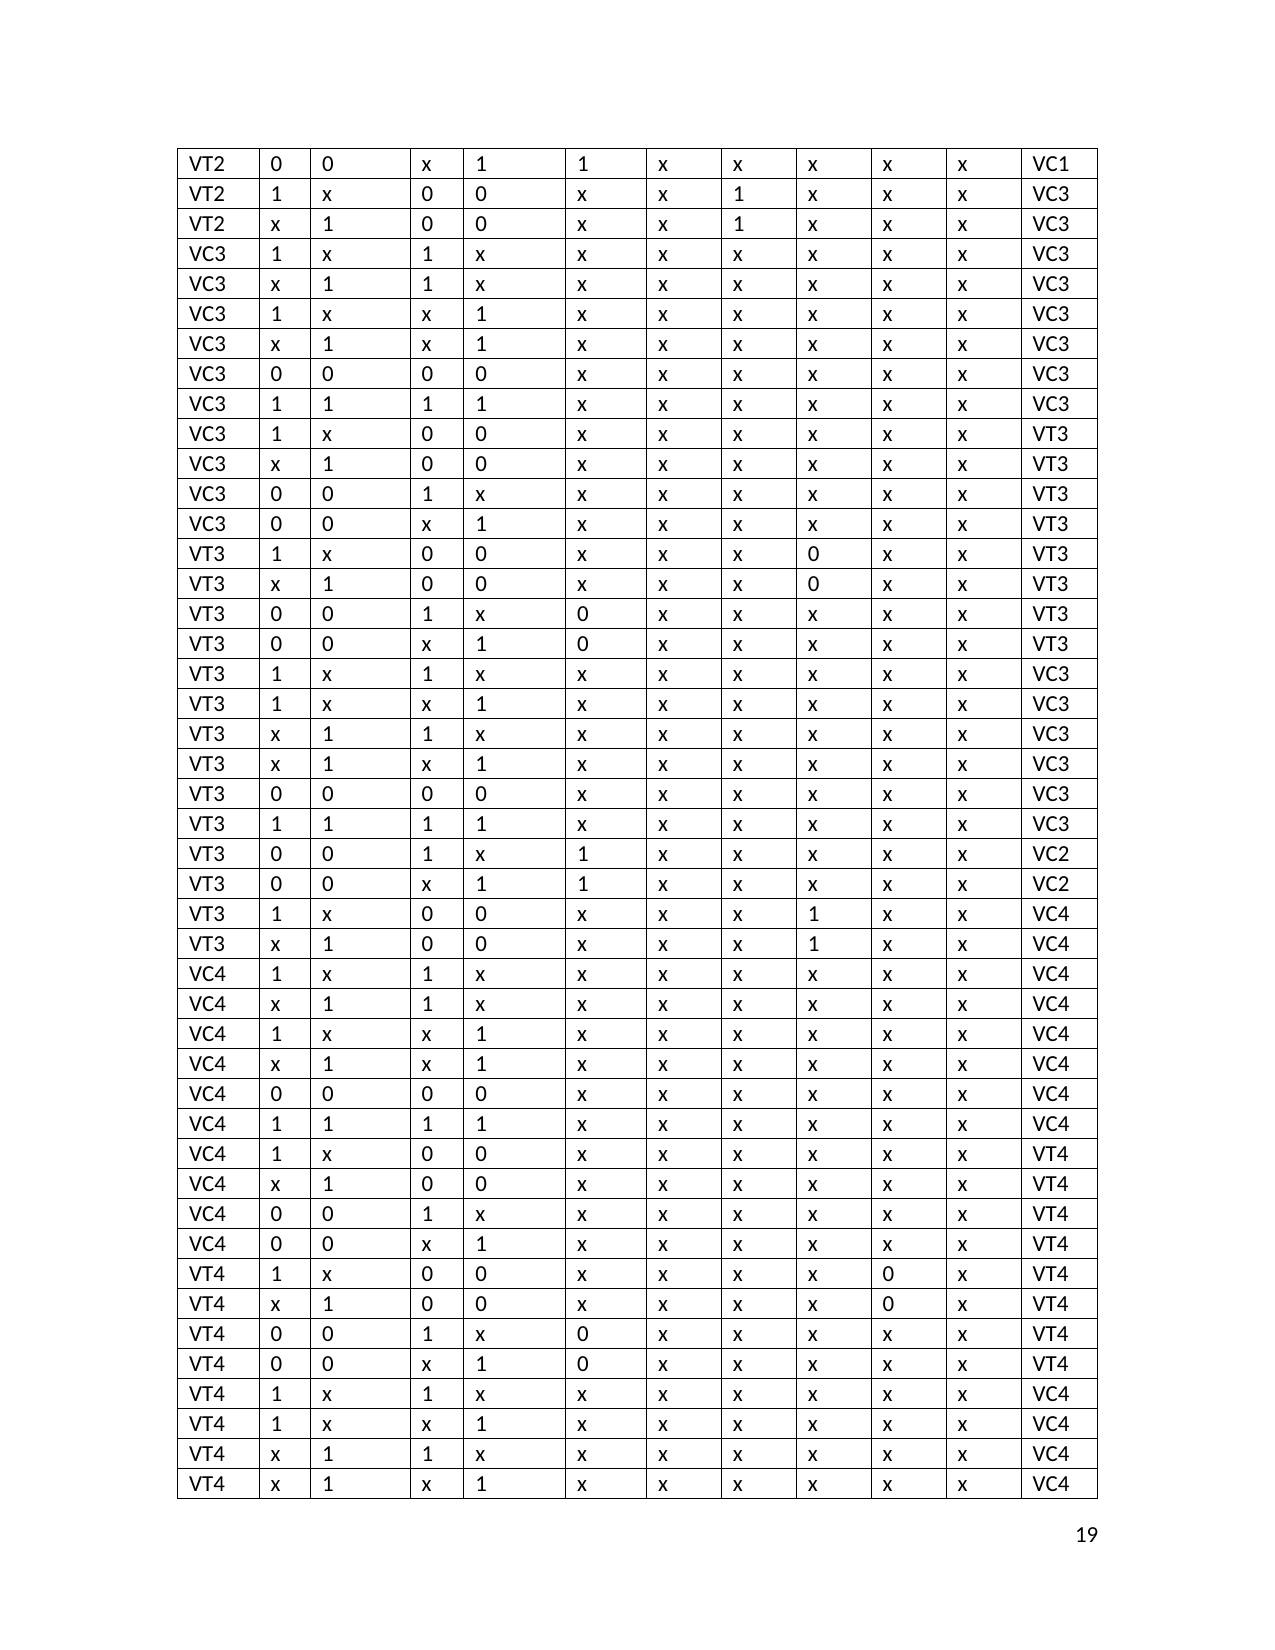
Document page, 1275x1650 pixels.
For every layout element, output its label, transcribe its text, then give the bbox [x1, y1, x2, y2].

table_cell x [722, 1079, 796, 1108]
table_cell VT3 [178, 569, 259, 598]
table_cell x [872, 659, 946, 688]
table_cell x [647, 419, 721, 448]
table_cell 1 [311, 449, 410, 478]
table_cell x [260, 1469, 310, 1498]
table_cell x [872, 1139, 946, 1168]
table_cell VC4 [1022, 1379, 1097, 1408]
table_cell x [872, 1409, 946, 1438]
table_cell x [722, 929, 796, 958]
table_cell x [722, 809, 796, 838]
table_cell 1 [260, 1409, 310, 1438]
table_cell VC3 [1022, 809, 1097, 838]
table_cell x [647, 509, 721, 538]
table_cell 1 [464, 869, 565, 898]
table_cell x [872, 989, 946, 1018]
table_cell 0 [260, 359, 310, 388]
table_cell x [797, 809, 871, 838]
table_cell x [566, 1229, 646, 1258]
table_cell 0 [464, 899, 565, 928]
table_cell 1 [311, 1469, 410, 1498]
table_cell x [411, 1019, 463, 1048]
table_cell 1 [464, 1019, 565, 1048]
table_cell x [947, 329, 1021, 358]
table_cell 0 [464, 1259, 565, 1288]
table_cell x [797, 689, 871, 718]
table_cell x [797, 329, 871, 358]
table_cell x [947, 1199, 1021, 1228]
table_cell x [566, 1169, 646, 1198]
table_cell x [947, 569, 1021, 598]
table_cell 1 [464, 1049, 565, 1078]
table_cell 0 [464, 539, 565, 568]
table_cell 1 [311, 389, 410, 418]
table_cell 1 [464, 749, 565, 778]
table_cell x [260, 1049, 310, 1078]
table_cell x [947, 1139, 1021, 1168]
table_cell x [722, 269, 796, 298]
table_cell VC4 [1022, 1439, 1097, 1468]
table_cell x [260, 449, 310, 478]
table_cell x [797, 449, 871, 478]
table_cell 1 [260, 1139, 310, 1168]
table_cell x [872, 179, 946, 208]
table_cell 0 [411, 1259, 463, 1288]
table_cell 1 [260, 539, 310, 568]
table_cell x [722, 1199, 796, 1228]
table_cell x [647, 1349, 721, 1378]
table_cell 1 [722, 179, 796, 208]
table_cell 0 [260, 779, 310, 808]
table_cell x [647, 989, 721, 1018]
table_cell VC4 [178, 1229, 259, 1258]
table_cell 0 [311, 359, 410, 388]
table_cell x [797, 779, 871, 808]
table_cell VC3 [1022, 389, 1097, 418]
table_cell VC3 [178, 329, 259, 358]
table_cell 1 [464, 149, 565, 178]
table_cell x [722, 1469, 796, 1498]
table_cell VC4 [178, 1199, 259, 1228]
table_cell x [797, 1409, 871, 1438]
table_cell 1 [464, 1409, 565, 1438]
table_cell VT4 [178, 1409, 259, 1438]
table_cell 0 [464, 569, 565, 598]
table_cell 0 [260, 1319, 310, 1348]
table_cell x [411, 1229, 463, 1258]
table_cell x [797, 299, 871, 328]
table_cell VC3 [178, 419, 259, 448]
table_cell 0 [311, 839, 410, 868]
table_cell VT4 [1022, 1259, 1097, 1288]
table_cell x [797, 1469, 871, 1498]
table_cell VC3 [178, 389, 259, 418]
table_cell VT4 [178, 1319, 259, 1348]
table_cell x [797, 479, 871, 508]
table_cell x [722, 1379, 796, 1408]
table_cell VT2 [178, 149, 259, 178]
table_cell x [566, 569, 646, 598]
table_cell x [260, 929, 310, 958]
table_cell x [722, 869, 796, 898]
table_cell VT4 [1022, 1319, 1097, 1348]
table_cell x [566, 809, 646, 838]
table_cell x [647, 329, 721, 358]
table_cell x [797, 749, 871, 778]
table_cell x [647, 1049, 721, 1078]
table_cell VT4 [178, 1289, 259, 1318]
table_cell x [647, 899, 721, 928]
table_cell x [872, 749, 946, 778]
table_cell 1 [411, 719, 463, 748]
table_cell x [722, 749, 796, 778]
table_cell x [566, 959, 646, 988]
table_cell x [722, 689, 796, 718]
table_cell x [872, 839, 946, 868]
table_cell x [947, 959, 1021, 988]
table_cell x [797, 659, 871, 688]
table_cell x [566, 1049, 646, 1078]
table_cell x [311, 689, 410, 718]
table_cell VT4 [178, 1439, 259, 1468]
table_cell VC3 [1022, 329, 1097, 358]
table_cell VC3 [1022, 659, 1097, 688]
table_cell x [647, 779, 721, 808]
table_cell x [947, 839, 1021, 868]
table_cell 1 [411, 809, 463, 838]
table_cell x [411, 509, 463, 538]
table_cell 1 [260, 809, 310, 838]
table_cell x [797, 1199, 871, 1228]
table_cell 1 [566, 869, 646, 898]
table_cell 0 [566, 599, 646, 628]
table_cell 0 [411, 539, 463, 568]
table_cell x [411, 149, 463, 178]
table_cell 0 [260, 599, 310, 628]
table_cell x [566, 929, 646, 958]
table_cell 0 [411, 779, 463, 808]
table_cell x [566, 539, 646, 568]
table_cell x [411, 1049, 463, 1078]
table_cell 0 [311, 869, 410, 898]
table_cell x [947, 659, 1021, 688]
table_cell x [947, 1469, 1021, 1498]
table_cell x [722, 149, 796, 178]
table_cell 0 [311, 1199, 410, 1228]
table_cell 1 [464, 689, 565, 718]
table_cell VC4 [1022, 1019, 1097, 1048]
table_cell x [722, 659, 796, 688]
table_cell 0 [411, 419, 463, 448]
table_cell VT4 [178, 1349, 259, 1378]
table_cell 0 [464, 1139, 565, 1168]
table_cell VT3 [178, 719, 259, 748]
table_cell x [947, 1319, 1021, 1348]
table_cell x [947, 1169, 1021, 1198]
table_cell 1 [566, 149, 646, 178]
table_cell 1 [464, 1469, 565, 1498]
table_cell x [797, 1319, 871, 1348]
table_cell 0 [311, 479, 410, 508]
table_cell VC3 [1022, 179, 1097, 208]
table_cell VT3 [1022, 449, 1097, 478]
table_cell 0 [411, 899, 463, 928]
table_cell x [722, 1349, 796, 1378]
table_cell x [797, 839, 871, 868]
table_cell x [947, 899, 1021, 928]
table_cell x [722, 629, 796, 658]
table_cell VC4 [1022, 899, 1097, 928]
table_cell VC3 [178, 269, 259, 298]
table_cell x [411, 749, 463, 778]
table_cell x [566, 1409, 646, 1438]
table_cell 0 [411, 1169, 463, 1198]
table_cell 0 [411, 1139, 463, 1168]
table_cell x [647, 839, 721, 868]
table_cell 1 [260, 179, 310, 208]
table_cell x [647, 359, 721, 388]
table_cell x [566, 299, 646, 328]
table_cell VT3 [1022, 629, 1097, 658]
table_cell 0 [566, 629, 646, 658]
table_cell 0 [464, 179, 565, 208]
table_cell x [260, 329, 310, 358]
table_cell x [722, 1139, 796, 1168]
table_cell x [647, 749, 721, 778]
table_cell 0 [311, 1349, 410, 1378]
table_cell 0 [260, 479, 310, 508]
table_cell x [947, 629, 1021, 658]
table_cell x [647, 1199, 721, 1228]
table_cell x [722, 1049, 796, 1078]
table_cell 0 [260, 1079, 310, 1108]
table_cell x [872, 689, 946, 718]
table_cell x [647, 1439, 721, 1468]
table_cell x [566, 779, 646, 808]
table_cell x [722, 1409, 796, 1438]
table_cell x [464, 1199, 565, 1228]
table_cell x [647, 1139, 721, 1168]
table_cell 0 [260, 149, 310, 178]
table_cell 0 [797, 569, 871, 598]
table_cell x [722, 449, 796, 478]
table_cell x [566, 329, 646, 358]
table_cell VC2 [1022, 869, 1097, 898]
table_cell x [722, 719, 796, 748]
table_cell x [566, 899, 646, 928]
table_cell x [872, 539, 946, 568]
table_cell VT4 [1022, 1169, 1097, 1198]
table_cell x [947, 1439, 1021, 1468]
table_cell x [566, 1139, 646, 1168]
table_cell 1 [411, 659, 463, 688]
table_cell VT3 [178, 809, 259, 838]
table_cell x [722, 1439, 796, 1468]
table_cell x [872, 1199, 946, 1228]
table_cell x [947, 179, 1021, 208]
table_cell x [411, 299, 463, 328]
table_cell x [722, 839, 796, 868]
table_cell x [872, 569, 946, 598]
table_cell 1 [311, 989, 410, 1018]
table_cell x [260, 1169, 310, 1198]
table_cell x [872, 359, 946, 388]
table_cell x [872, 209, 946, 238]
table_cell x [872, 959, 946, 988]
table_cell x [797, 149, 871, 178]
table_cell VT3 [178, 629, 259, 658]
table_cell 1 [311, 209, 410, 238]
table_cell x [311, 1139, 410, 1168]
table_cell x [464, 1379, 565, 1408]
table_cell x [464, 269, 565, 298]
table_cell x [797, 1289, 871, 1318]
table_cell 1 [260, 239, 310, 268]
table_cell x [566, 449, 646, 478]
table_cell 0 [260, 629, 310, 658]
table_cell x [722, 959, 796, 988]
table_cell VC4 [1022, 1049, 1097, 1078]
table_cell x [411, 1469, 463, 1498]
table_cell 0 [311, 599, 410, 628]
table_cell 0 [260, 839, 310, 868]
table_cell x [947, 149, 1021, 178]
table_cell x [872, 779, 946, 808]
table_cell x [872, 149, 946, 178]
table_cell x [647, 959, 721, 988]
table_cell x [566, 989, 646, 1018]
table_cell 1 [311, 329, 410, 358]
table_cell 0 [311, 149, 410, 178]
table_cell x [647, 1229, 721, 1258]
table_cell x [647, 1079, 721, 1108]
table_cell 0 [411, 449, 463, 478]
table_cell VT4 [1022, 1139, 1097, 1168]
table_cell VC2 [1022, 839, 1097, 868]
table_cell 1 [411, 1439, 463, 1468]
table_cell x [797, 359, 871, 388]
table_cell x [722, 779, 796, 808]
table_cell x [872, 1049, 946, 1078]
table_cell x [872, 449, 946, 478]
table_cell 0 [464, 929, 565, 958]
table_cell VC4 [1022, 1109, 1097, 1138]
table_cell x [797, 209, 871, 238]
table_cell 1 [260, 299, 310, 328]
table_cell x [566, 719, 646, 748]
table_cell x [797, 1379, 871, 1408]
table_cell 0 [797, 539, 871, 568]
table_cell x [872, 899, 946, 928]
table_cell x [647, 1259, 721, 1288]
table_cell x [722, 329, 796, 358]
table_cell x [464, 839, 565, 868]
table_cell x [647, 659, 721, 688]
table_cell x [566, 509, 646, 538]
table_cell x [566, 1079, 646, 1108]
table_cell VC4 [178, 1109, 259, 1138]
table_cell VC4 [178, 1079, 259, 1108]
table_cell x [647, 1109, 721, 1138]
table_cell VC3 [178, 509, 259, 538]
table_cell VT4 [1022, 1349, 1097, 1378]
table_cell 0 [311, 629, 410, 658]
table_cell x [797, 389, 871, 418]
table_cell 1 [464, 389, 565, 418]
table_cell VT3 [178, 689, 259, 718]
table_cell x [947, 419, 1021, 448]
table_cell 1 [411, 1199, 463, 1228]
table_cell x [947, 299, 1021, 328]
table_cell x [647, 449, 721, 478]
table_cell x [872, 869, 946, 898]
table_cell x [722, 419, 796, 448]
table_cell x [872, 1169, 946, 1198]
table_cell x [947, 1019, 1021, 1048]
table_cell x [311, 179, 410, 208]
table_cell x [464, 989, 565, 1018]
table_cell x [872, 479, 946, 508]
table_cell x [566, 359, 646, 388]
table_cell 1 [797, 899, 871, 928]
table_cell x [647, 239, 721, 268]
table_cell x [722, 599, 796, 628]
table_cell 1 [311, 809, 410, 838]
table_cell 1 [311, 719, 410, 748]
table_cell 1 [260, 1379, 310, 1408]
table_cell x [722, 899, 796, 928]
table_cell x [722, 299, 796, 328]
table_cell x [947, 1409, 1021, 1438]
table_cell x [872, 1469, 946, 1498]
table_cell 0 [260, 509, 310, 538]
table_cell x [722, 239, 796, 268]
table_cell x [647, 1469, 721, 1498]
table_cell x [797, 1349, 871, 1378]
table_cell x [260, 989, 310, 1018]
table_cell VC4 [1022, 1469, 1097, 1498]
table_cell 0 [411, 209, 463, 238]
table_cell 1 [311, 929, 410, 958]
table_cell VC4 [1022, 929, 1097, 958]
table_cell x [872, 1439, 946, 1468]
table_cell VT3 [1022, 599, 1097, 628]
table_cell x [947, 1229, 1021, 1258]
table_cell x [947, 989, 1021, 1018]
table_cell x [947, 479, 1021, 508]
table_cell VC4 [1022, 1079, 1097, 1108]
table_cell x [797, 269, 871, 298]
table_cell VT3 [178, 599, 259, 628]
table_cell x [947, 689, 1021, 718]
table_cell x [464, 959, 565, 988]
table_cell 0 [411, 359, 463, 388]
table_cell VC3 [1022, 209, 1097, 238]
table_cell VT3 [178, 839, 259, 868]
table_cell x [311, 1259, 410, 1288]
table_cell 0 [411, 569, 463, 598]
table_cell VT3 [1022, 509, 1097, 538]
table_cell VC4 [178, 1049, 259, 1078]
table_cell x [947, 779, 1021, 808]
table_cell 0 [464, 1079, 565, 1108]
table_cell 0 [411, 1079, 463, 1108]
table_cell x [872, 629, 946, 658]
table_cell x [797, 1079, 871, 1108]
table_cell VC3 [1022, 719, 1097, 748]
table_cell x [947, 809, 1021, 838]
table_cell x [647, 269, 721, 298]
table_cell x [722, 539, 796, 568]
table_cell 1 [464, 1109, 565, 1138]
table_cell x [722, 389, 796, 418]
table_cell 0 [311, 1229, 410, 1258]
table_cell x [311, 899, 410, 928]
table_cell x [411, 689, 463, 718]
table_cell VT3 [1022, 419, 1097, 448]
table_cell x [311, 1019, 410, 1048]
table_cell x [947, 359, 1021, 388]
table_cell 1 [260, 899, 310, 928]
table_cell x [872, 719, 946, 748]
table_cell x [947, 929, 1021, 958]
table_cell x [647, 1319, 721, 1348]
table_cell x [797, 959, 871, 988]
table_cell x [566, 209, 646, 238]
table_cell VC3 [1022, 779, 1097, 808]
table_cell VC3 [1022, 359, 1097, 388]
table_cell x [260, 1289, 310, 1318]
table_cell x [566, 239, 646, 268]
table_cell 1 [260, 1259, 310, 1288]
table_cell 1 [411, 389, 463, 418]
table_cell x [872, 1229, 946, 1258]
table_cell x [647, 689, 721, 718]
table_cell 1 [311, 269, 410, 298]
table_cell VT2 [178, 179, 259, 208]
table_cell x [872, 1319, 946, 1348]
table_cell x [647, 629, 721, 658]
table_cell x [566, 1439, 646, 1468]
table_cell 0 [872, 1289, 946, 1318]
table_cell x [947, 749, 1021, 778]
table_cell x [947, 869, 1021, 898]
table_cell 0 [411, 1289, 463, 1318]
table_cell x [947, 599, 1021, 628]
table_cell x [797, 869, 871, 898]
table_cell x [260, 569, 310, 598]
table_cell x [566, 1379, 646, 1408]
table_cell 1 [411, 839, 463, 868]
table_cell x [647, 719, 721, 748]
table_cell x [464, 1439, 565, 1468]
table_cell x [722, 569, 796, 598]
table_cell 1 [311, 569, 410, 598]
table_cell 1 [411, 1379, 463, 1408]
table_cell x [722, 1259, 796, 1288]
table_cell 0 [411, 929, 463, 958]
table_cell x [722, 1019, 796, 1048]
table_cell x [647, 1379, 721, 1408]
table_cell x [566, 1109, 646, 1138]
table_cell VC4 [178, 959, 259, 988]
table_cell x [311, 659, 410, 688]
table_cell x [647, 149, 721, 178]
table_cell x [566, 1469, 646, 1498]
table_cell x [647, 539, 721, 568]
table_cell VT4 [178, 1259, 259, 1288]
table_cell 1 [566, 839, 646, 868]
table_cell x [872, 1079, 946, 1108]
table_cell x [722, 479, 796, 508]
table_cell 1 [464, 299, 565, 328]
table_cell VC4 [178, 1169, 259, 1198]
table_cell x [797, 1019, 871, 1048]
table_cell VT4 [1022, 1199, 1097, 1228]
table_cell VT3 [178, 659, 259, 688]
table_cell 1 [464, 1229, 565, 1258]
table_cell x [722, 1169, 796, 1198]
table_cell x [797, 1139, 871, 1168]
table_cell x [647, 209, 721, 238]
table_cell x [566, 389, 646, 418]
table_cell x [260, 209, 310, 238]
table_cell VT3 [1022, 569, 1097, 598]
table_cell x [872, 599, 946, 628]
table_cell x [647, 869, 721, 898]
table_cell VC3 [178, 449, 259, 478]
table_cell x [947, 239, 1021, 268]
table_cell 0 [311, 1319, 410, 1348]
table_cell x [947, 269, 1021, 298]
table_cell x [947, 539, 1021, 568]
table_cell x [566, 659, 646, 688]
table_cell x [947, 1379, 1021, 1408]
table_cell x [797, 1169, 871, 1198]
table_cell x [797, 1229, 871, 1258]
table_cell VT4 [1022, 1229, 1097, 1258]
table_cell x [872, 1349, 946, 1378]
table_cell x [947, 1079, 1021, 1108]
table_cell x [566, 1289, 646, 1318]
table_cell x [947, 719, 1021, 748]
table_cell x [566, 179, 646, 208]
table_cell VC4 [178, 1139, 259, 1168]
table_cell x [566, 1199, 646, 1228]
table_cell x [797, 989, 871, 1018]
table_cell x [566, 479, 646, 508]
table_cell 0 [411, 179, 463, 208]
table_cell VT3 [178, 749, 259, 778]
table_cell 1 [260, 689, 310, 718]
table_cell 0 [311, 509, 410, 538]
table_cell 1 [311, 1049, 410, 1078]
table_cell x [411, 1349, 463, 1378]
table_cell VT4 [178, 1469, 259, 1498]
table_cell 0 [464, 779, 565, 808]
table_cell VC4 [178, 989, 259, 1018]
table_cell 1 [260, 1109, 310, 1138]
table_cell x [647, 929, 721, 958]
table_cell 1 [260, 659, 310, 688]
table_cell 1 [464, 629, 565, 658]
table_cell x [947, 1349, 1021, 1378]
table_cell x [872, 1019, 946, 1048]
table_cell 1 [464, 509, 565, 538]
table_cell x [566, 1019, 646, 1048]
table_cell x [464, 599, 565, 628]
table_cell x [947, 449, 1021, 478]
table_cell x [647, 479, 721, 508]
table_cell x [722, 1319, 796, 1348]
table_cell x [260, 269, 310, 298]
table_cell 0 [260, 1349, 310, 1378]
table_cell VC3 [1022, 239, 1097, 268]
table_cell 1 [411, 989, 463, 1018]
table_cell VC4 [1022, 959, 1097, 988]
table_cell x [411, 329, 463, 358]
table_cell x [260, 1439, 310, 1468]
table_cell 0 [464, 419, 565, 448]
table_cell x [464, 239, 565, 268]
table_cell x [872, 419, 946, 448]
table_cell x [872, 1109, 946, 1138]
table_cell VC3 [1022, 269, 1097, 298]
table_cell x [797, 179, 871, 208]
table_cell x [947, 1289, 1021, 1318]
table_cell x [872, 509, 946, 538]
table_cell VC4 [1022, 1409, 1097, 1438]
table_cell x [947, 509, 1021, 538]
table_cell 1 [260, 389, 310, 418]
table_cell 0 [566, 1349, 646, 1378]
table_cell x [464, 1319, 565, 1348]
table_cell 1 [722, 209, 796, 238]
table_cell x [464, 719, 565, 748]
table_cell x [797, 599, 871, 628]
table_cell VT3 [1022, 479, 1097, 508]
table_cell x [566, 419, 646, 448]
table_cell x [566, 689, 646, 718]
table_cell x [647, 809, 721, 838]
table_cell 0 [464, 359, 565, 388]
table_cell x [311, 299, 410, 328]
table_cell x [872, 299, 946, 328]
table_cell VT3 [178, 929, 259, 958]
table_cell x [464, 659, 565, 688]
table_cell x [311, 1379, 410, 1408]
table_cell 1 [464, 1349, 565, 1378]
table_cell 0 [872, 1259, 946, 1288]
table_cell VT3 [178, 539, 259, 568]
table_cell 1 [311, 749, 410, 778]
table_cell 0 [311, 1079, 410, 1108]
table_cell x [947, 1259, 1021, 1288]
table_cell 1 [260, 959, 310, 988]
table_cell x [947, 209, 1021, 238]
table_cell x [872, 239, 946, 268]
table_cell x [311, 1409, 410, 1438]
table_cell VT3 [178, 899, 259, 928]
table_cell 0 [464, 449, 565, 478]
table_cell VT4 [178, 1379, 259, 1408]
table_cell VC3 [178, 239, 259, 268]
table_cell 1 [311, 1169, 410, 1198]
table_cell 0 [464, 1289, 565, 1318]
table_cell x [260, 719, 310, 748]
table_cell 1 [411, 599, 463, 628]
table_cell x [647, 1019, 721, 1048]
table_cell 0 [260, 869, 310, 898]
table_cell VC4 [178, 1019, 259, 1048]
table_cell VC3 [1022, 689, 1097, 718]
table_cell 1 [464, 329, 565, 358]
table_cell 0 [566, 1319, 646, 1348]
table_cell x [872, 929, 946, 958]
table_cell x [722, 1289, 796, 1318]
table_cell VT3 [1022, 539, 1097, 568]
table_cell VC3 [178, 299, 259, 328]
table_cell VT4 [1022, 1289, 1097, 1318]
table_cell x [797, 629, 871, 658]
table_cell x [647, 599, 721, 628]
table_cell x [722, 1229, 796, 1258]
table_cell 0 [260, 1229, 310, 1258]
table_cell x [797, 1439, 871, 1468]
table_cell x [411, 1409, 463, 1438]
table_cell x [411, 869, 463, 898]
table_cell x [311, 239, 410, 268]
table_cell x [566, 1259, 646, 1288]
table_cell x [797, 719, 871, 748]
table_cell VC3 [178, 479, 259, 508]
table_cell 1 [411, 959, 463, 988]
table_cell x [311, 419, 410, 448]
table_cell VC3 [1022, 749, 1097, 778]
table_cell x [647, 389, 721, 418]
table_cell x [260, 749, 310, 778]
table_cell x [797, 419, 871, 448]
table_cell x [797, 1259, 871, 1288]
table_cell x [797, 239, 871, 268]
table_cell x [647, 299, 721, 328]
table_cell x [647, 1289, 721, 1318]
table_cell 1 [311, 1439, 410, 1468]
table_cell 1 [260, 1019, 310, 1048]
table_cell 1 [411, 239, 463, 268]
table_cell x [797, 1049, 871, 1078]
table_cell VC3 [1022, 299, 1097, 328]
table_cell x [647, 179, 721, 208]
table_cell x [872, 389, 946, 418]
table_cell 0 [311, 779, 410, 808]
table_cell x [647, 1409, 721, 1438]
table_cell x [647, 1169, 721, 1198]
table_cell 1 [311, 1109, 410, 1138]
table_cell x [872, 269, 946, 298]
table_cell x [311, 959, 410, 988]
table_cell x [722, 989, 796, 1018]
table_cell x [872, 809, 946, 838]
table_cell 1 [311, 1289, 410, 1318]
table_cell x [722, 359, 796, 388]
table_cell VC1 [1022, 149, 1097, 178]
table_cell 1 [411, 269, 463, 298]
table_cell VT3 [178, 869, 259, 898]
table_cell 1 [797, 929, 871, 958]
table_cell x [947, 1049, 1021, 1078]
table_cell x [947, 389, 1021, 418]
table_cell x [464, 479, 565, 508]
table_cell x [566, 749, 646, 778]
table_cell x [947, 1109, 1021, 1138]
table_cell 1 [411, 1319, 463, 1348]
table_cell x [647, 569, 721, 598]
table_cell VC3 [178, 359, 259, 388]
table_cell x [311, 539, 410, 568]
table_cell 0 [260, 1199, 310, 1228]
table_cell VT3 [178, 779, 259, 808]
table_cell 1 [411, 1109, 463, 1138]
table_cell VC4 [1022, 989, 1097, 1018]
table_cell VT2 [178, 209, 259, 238]
table_cell 1 [260, 419, 310, 448]
table_cell x [872, 1379, 946, 1408]
table_cell 0 [464, 1169, 565, 1198]
table_cell x [797, 1109, 871, 1138]
table_cell 0 [464, 209, 565, 238]
table_cell x [566, 269, 646, 298]
table_cell x [722, 509, 796, 538]
table_cell 1 [411, 479, 463, 508]
table_cell x [872, 329, 946, 358]
table_cell x [797, 509, 871, 538]
table_cell x [722, 1109, 796, 1138]
table_cell x [411, 629, 463, 658]
table_cell 1 [464, 809, 565, 838]
